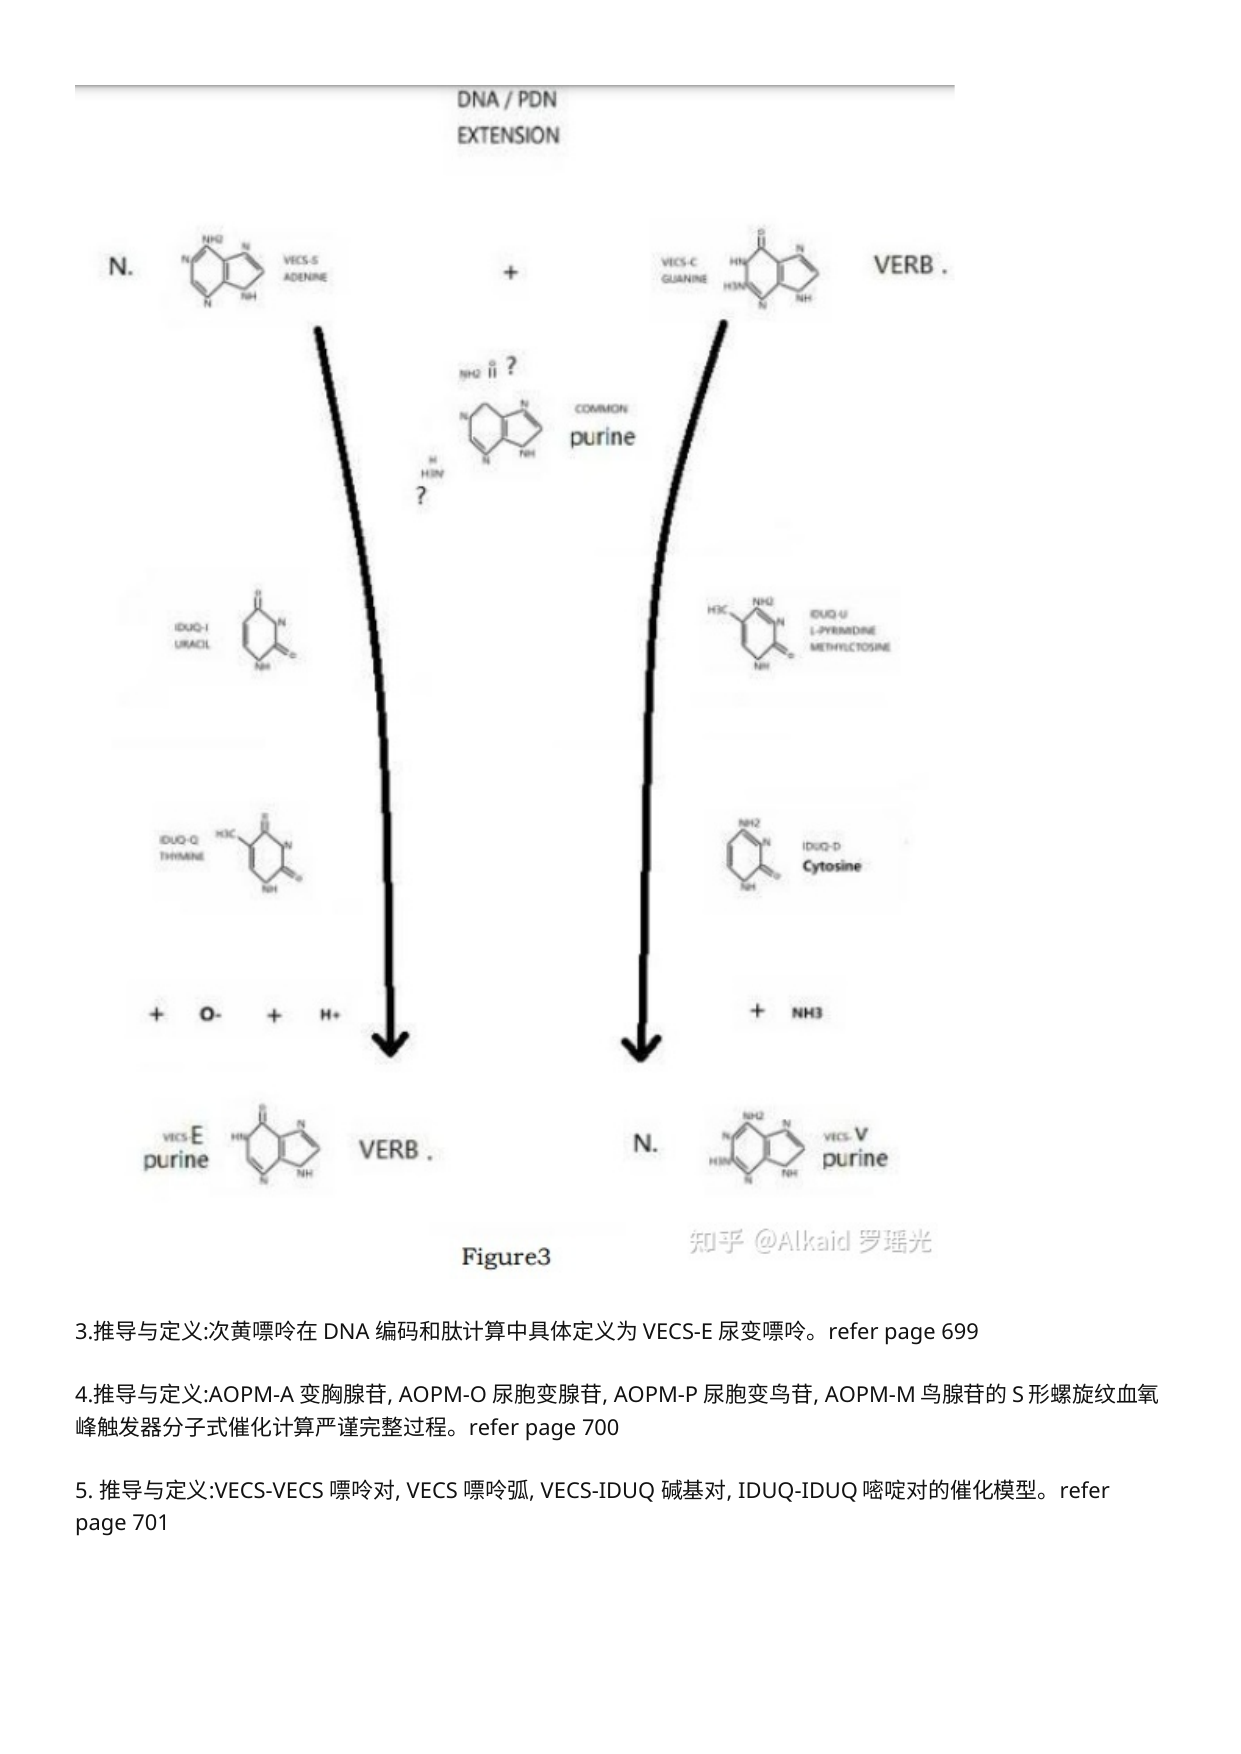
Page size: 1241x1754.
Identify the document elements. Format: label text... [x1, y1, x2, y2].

text 4.推导与定义:AOPM-A 变胸腺苷, AOPM-O 尿胞变腺苷, AOPM-P 尿胞变鸟苷, AOPM-M鸟腺苷的S形螺旋纹血氧峰触发器分子式催化计算严谨完整过程。refer page 700 [75, 1377, 1165, 1442]
text 3.推导与定义:次黄嘌呤在 DNA 编码和肽计算中具体定义为 VECS-E 尿变嘌呤。refer page 699 [828, 1314, 1165, 1346]
text 5. 推导与定义:VECS-VECS 嘌呤对, VECS 嘌呤弧, VECS-IDUQ 碱基对, IDUQ-IDUQ嘧啶对的催化模型。refer page 701 [75, 1473, 1165, 1538]
picture [75, 85, 955, 1279]
